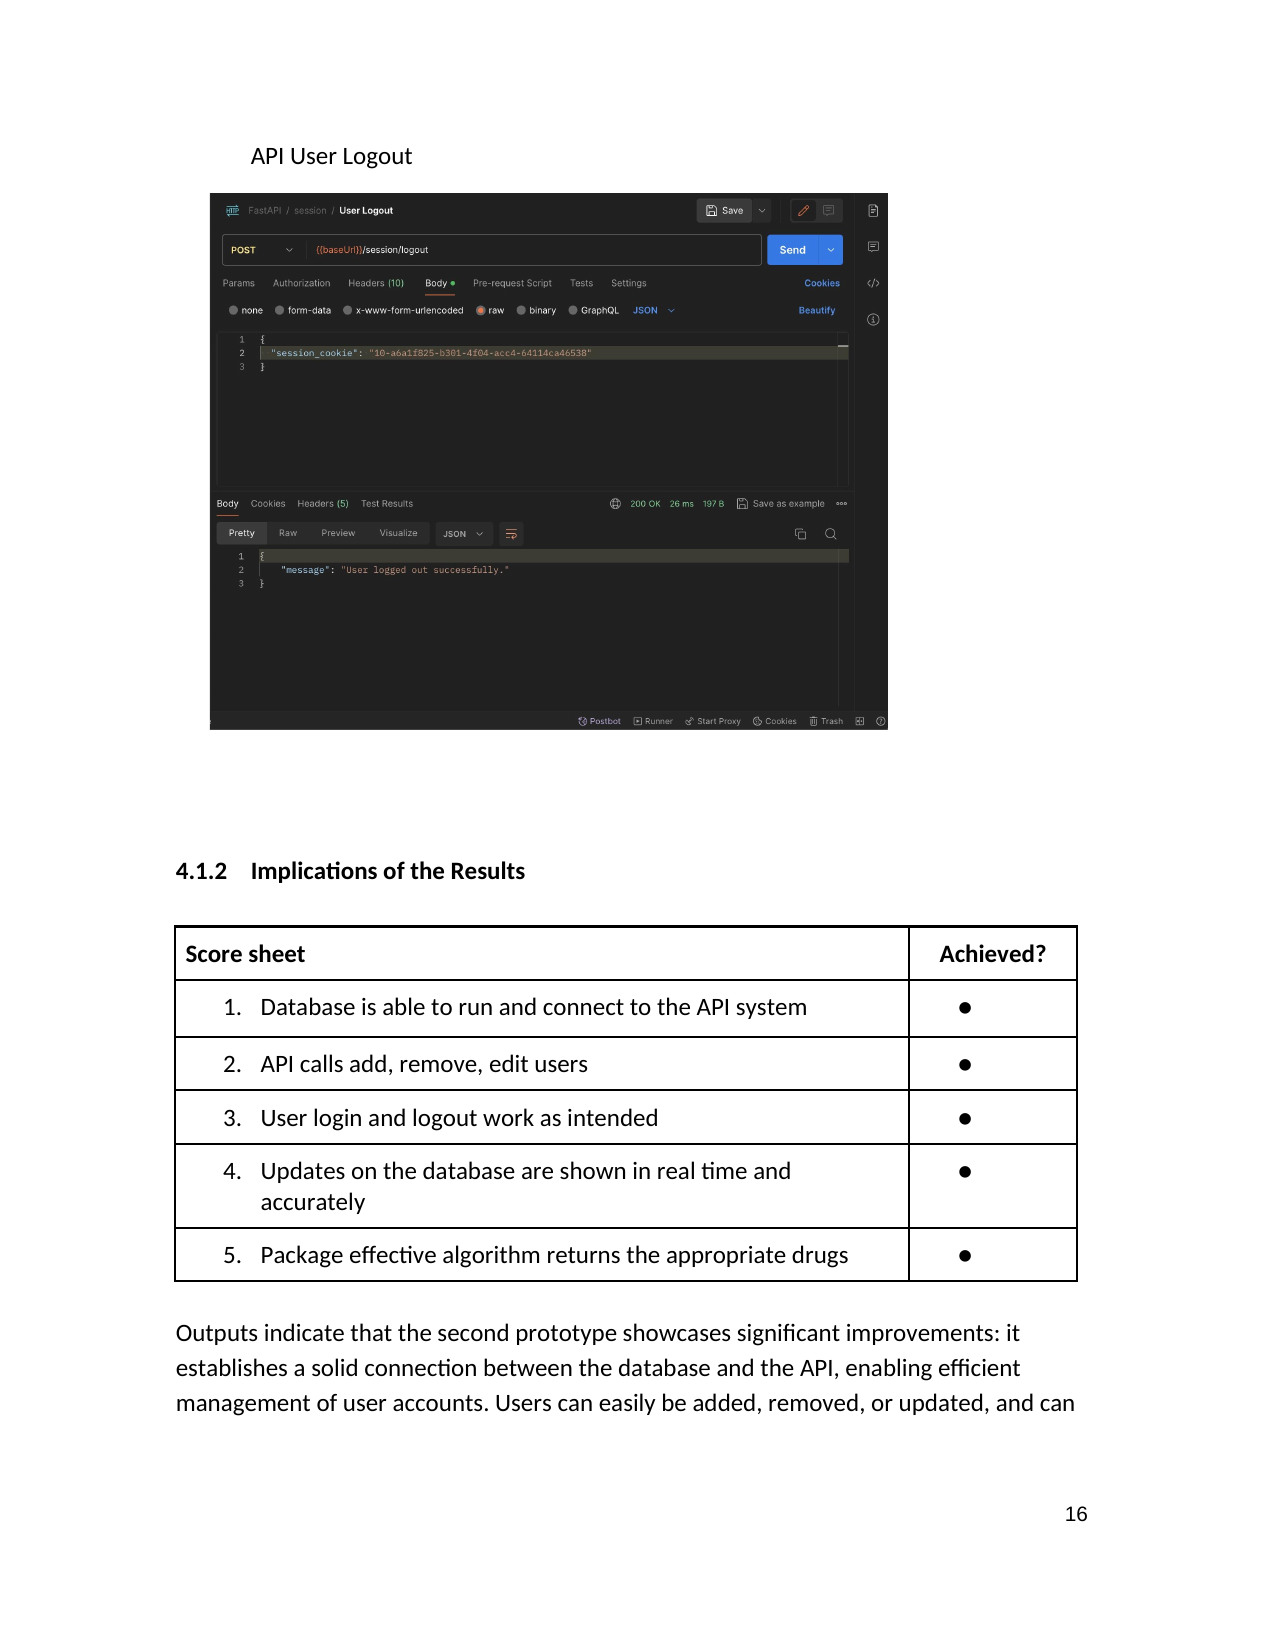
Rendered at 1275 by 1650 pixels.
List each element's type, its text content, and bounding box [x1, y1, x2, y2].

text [176, 1317, 1087, 1418]
table_cell [910, 1038, 1076, 1089]
text 4.1.2 Implications of the Results [101, 855, 1087, 886]
text API User Logout [176, 140, 1087, 171]
table_cell [910, 981, 1076, 1036]
picture [209, 193, 888, 730]
table_cell [910, 1229, 1076, 1280]
table_header Achieved? [910, 928, 1076, 979]
table_cell Database is able to run and connect to the API system [176, 981, 908, 1036]
table_cell Updates on the database are shown in real time and accurately [176, 1145, 908, 1227]
table_cell Package effective algorithm returns the appropriate drugs [176, 1229, 908, 1280]
table_cell User login and logout work as intended [176, 1091, 908, 1143]
table_cell API calls add, remove, edit users [176, 1038, 908, 1089]
table_cell [910, 1145, 1076, 1227]
table_header Score sheet [176, 928, 908, 979]
table_cell [910, 1091, 1076, 1143]
